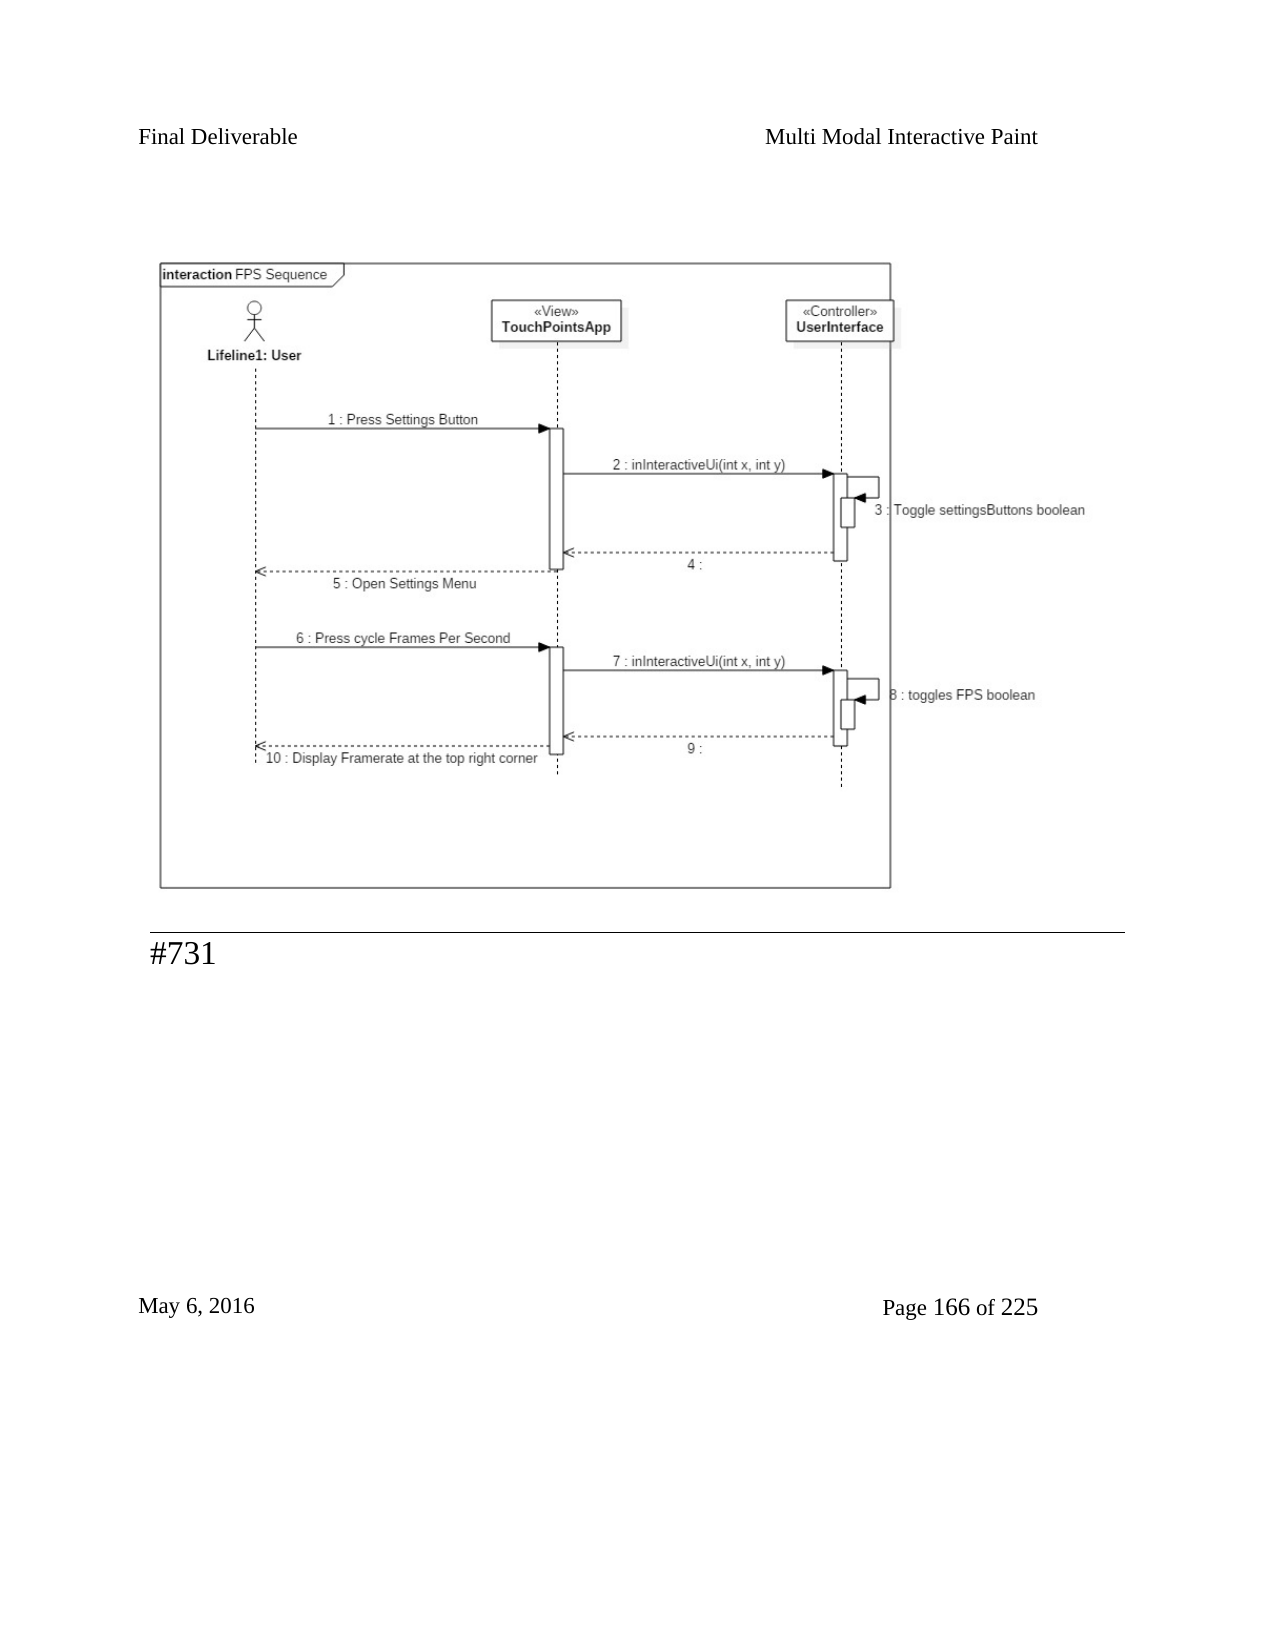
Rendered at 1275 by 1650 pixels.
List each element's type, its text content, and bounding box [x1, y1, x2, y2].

picture [150, 253, 1125, 930]
text #731 [150, 933, 1125, 971]
